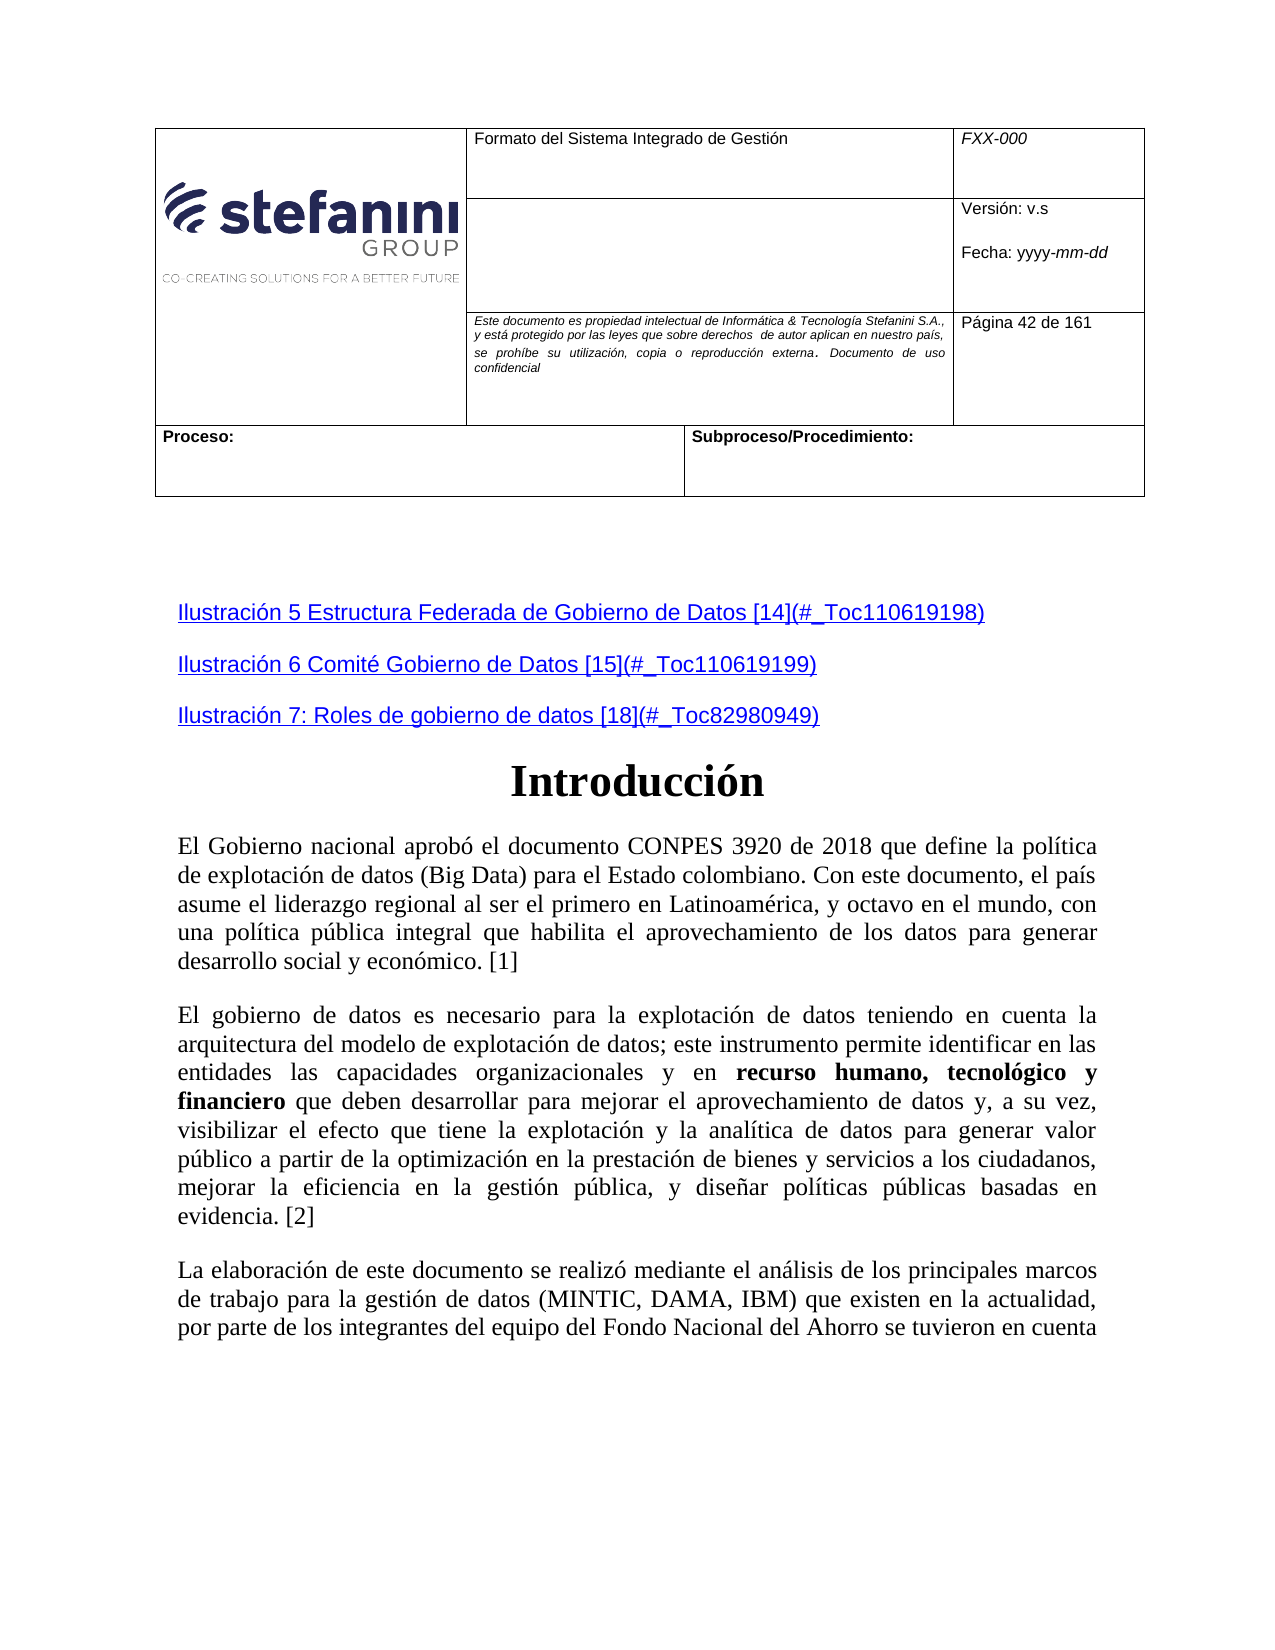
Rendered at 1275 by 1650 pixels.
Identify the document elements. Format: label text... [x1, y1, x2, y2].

text El gobierno de datos es necesario para la explotación de datos teniendo en cuenta la arquitectura del modelo de explotación de datos; este instrumento permite identificar en las entidades las capacidades organizacionales y en recurso humano, tecnológico y financiero que deben desarrollar para mejorar el aprovechamiento de datos y, a su vez, visibilizar el efecto que tiene la explotación y la analítica de datos para generar valor público a partir de la optimización en la prestación de bienes y servicios a los ciudadanos, mejorar la eficiencia en la gestión pública, y diseñar políticas públicas basadas en evidencia. [2] [177, 1000, 1098, 1230]
text Ilustración 6 Comité Gobierno de Datos [15](#_Toc110619199) [177, 651, 1098, 677]
text Ilustración 7: Roles de gobierno de datos [18](#_Toc82980949) [177, 702, 1098, 728]
text La elaboración de este documento se realizó mediante el análisis de los principales marcos de trabajo para la gestión de datos (MINTIC, DAMA, IBM) que existen en la actualidad, por parte de los integrantes del equipo del Fondo Nacional del Ahorro se tuvieron en cuenta los siguientes factores representativos de la entidad: su estructura organizativa, cultura, nivel de madurez en el gobierno de datos, apoyo del nivel directivo, entre otros. [177, 1255, 1098, 1341]
text Ilustración 5 Estructura Federada de Gobierno de Datos [14](#_Toc110619198) [177, 599, 1098, 626]
subtitle Introducción [177, 753, 1098, 806]
picture [162, 182, 460, 286]
text El Gobierno nacional aprobó el documento CONPES 3920 de 2018 que define la política de explotación de datos (Big Data) para el Estado colombiano. Con este documento, el país asume el liderazgo regional al ser el primero en Latinoamérica, y octavo en el mundo, con una política pública integral que habilita el aprovechamiento de los datos para generar desarrollo social y económico. [1] [177, 831, 1098, 975]
